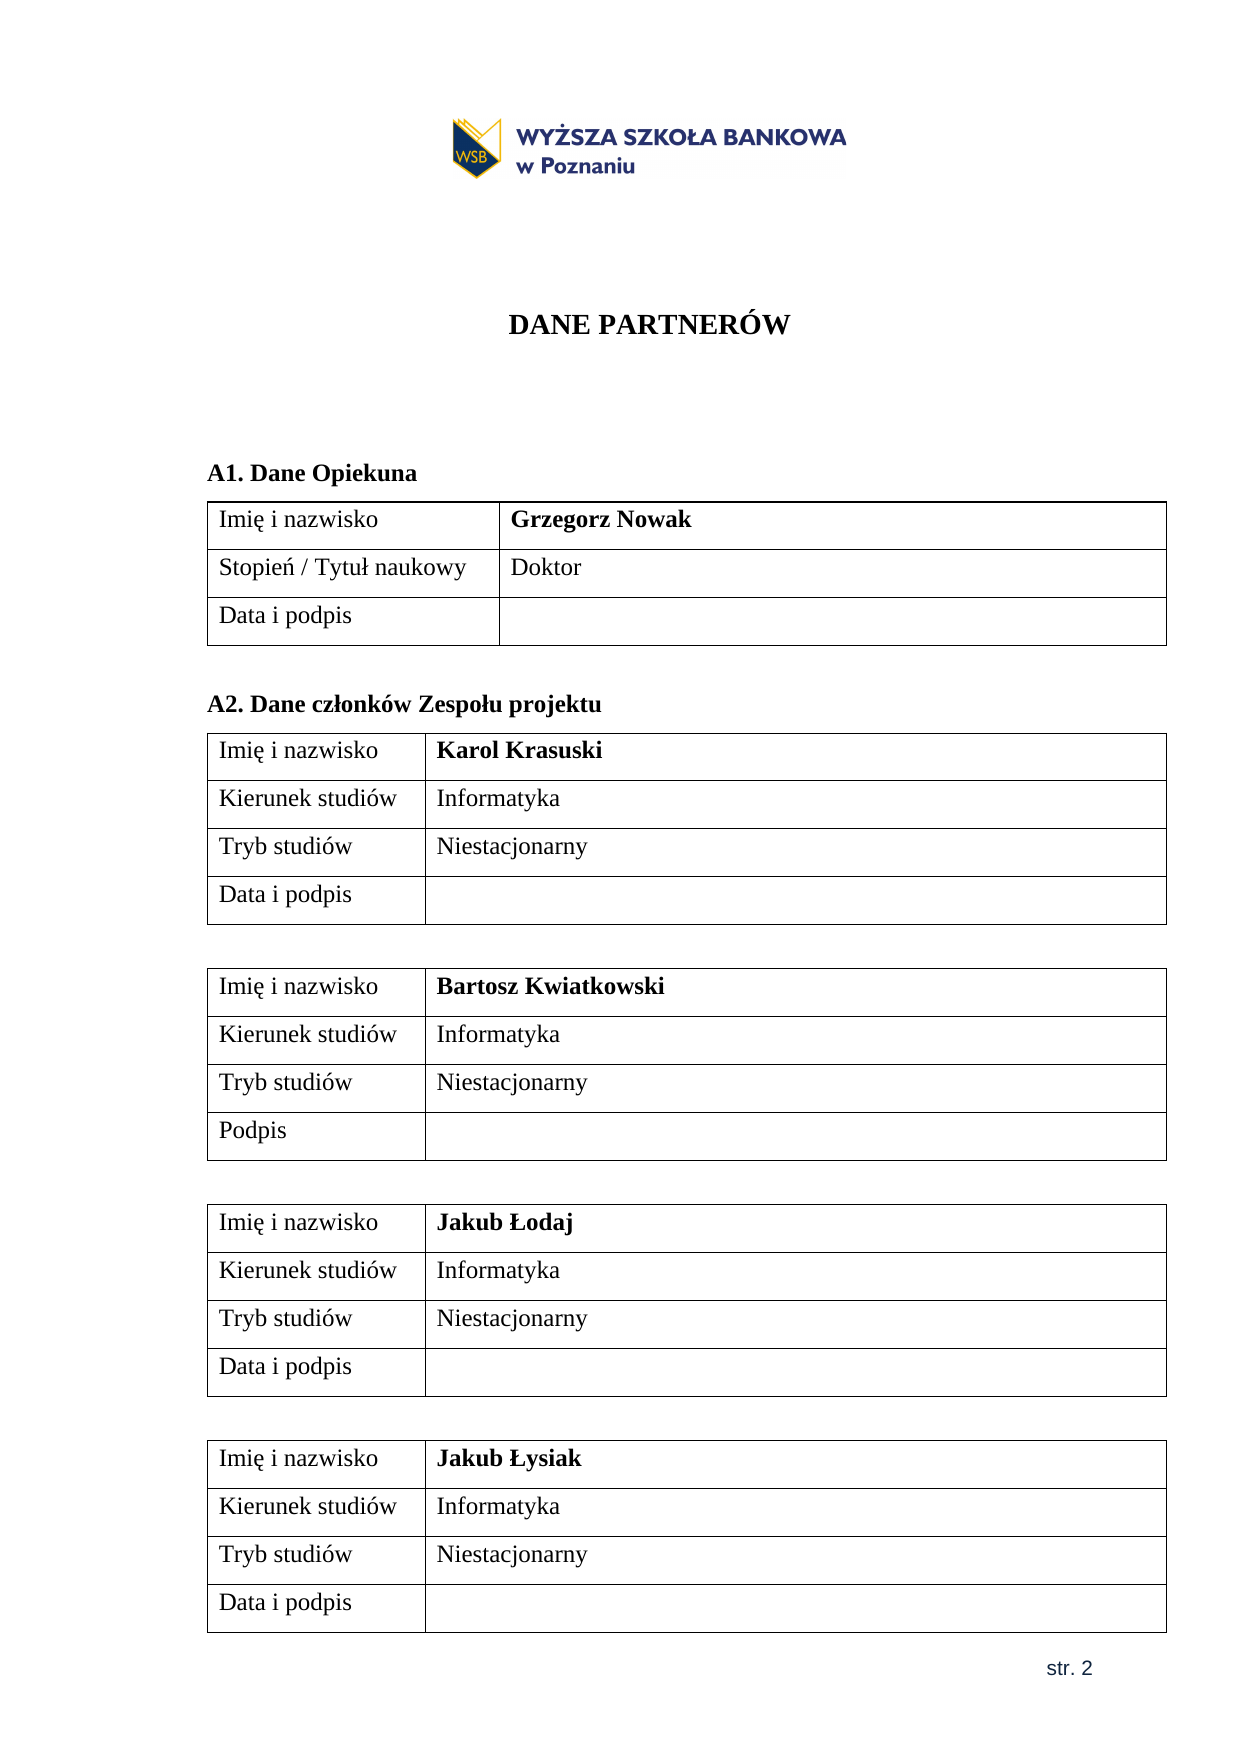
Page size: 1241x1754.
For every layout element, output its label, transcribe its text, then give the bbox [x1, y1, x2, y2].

table_header Karol Krasuski [426, 734, 1166, 780]
table_header Imię i nazwisko [208, 1205, 425, 1252]
table_header Grzegorz Nowak [500, 503, 1166, 549]
text A1. Dane Opiekuna [207, 458, 1092, 487]
table_cell [500, 598, 1166, 645]
table_header Jakub Łodaj [426, 1205, 1166, 1252]
table_cell Informatyka [426, 1489, 1166, 1536]
table_header Imię i nazwisko [208, 734, 425, 780]
table_cell Niestacjonarny [426, 1065, 1166, 1112]
table_cell Data i podpis [208, 877, 425, 924]
table_cell Podpis [208, 1113, 425, 1160]
table_cell Kierunek studiów [208, 1489, 425, 1536]
table_cell Niestacjonarny [426, 1537, 1166, 1584]
table_cell Kierunek studiów [208, 1017, 425, 1064]
table_header Imię i nazwisko [208, 1441, 425, 1488]
table_cell Niestacjonarny [426, 829, 1166, 876]
text DANE PARTNERÓW [207, 307, 1092, 341]
table_header Bartosz Kwiatkowski [426, 969, 1166, 1016]
table_cell Data i podpis [208, 1585, 425, 1632]
table_cell Informatyka [426, 781, 1166, 828]
table_header Imię i nazwisko [208, 969, 425, 1016]
table_cell [426, 1113, 1166, 1160]
table_cell Niestacjonarny [426, 1301, 1166, 1348]
table_cell Tryb studiów [208, 829, 425, 876]
table_cell [426, 877, 1166, 924]
table_cell Tryb studiów [208, 1301, 425, 1348]
table_cell [426, 1585, 1166, 1632]
table_cell Tryb studiów [208, 1537, 425, 1584]
table_cell Data i podpis [208, 1349, 425, 1396]
table_cell Kierunek studiów [208, 1253, 425, 1300]
table_cell Data i podpis [208, 598, 499, 645]
table_cell Doktor [500, 550, 1166, 597]
table_cell Informatyka [426, 1017, 1166, 1064]
table_cell Kierunek studiów [208, 781, 425, 828]
table_cell [426, 1349, 1166, 1396]
table_cell Informatyka [426, 1253, 1166, 1300]
text A2. Dane członków Zespołu projektu [207, 689, 1092, 718]
table_cell Tryb studiów [208, 1065, 425, 1112]
table_header Jakub Łysiak [426, 1441, 1166, 1488]
picture [452, 118, 847, 179]
table_header Imię i nazwisko [208, 503, 499, 549]
table_cell Stopień / Tytuł naukowy [208, 550, 499, 597]
